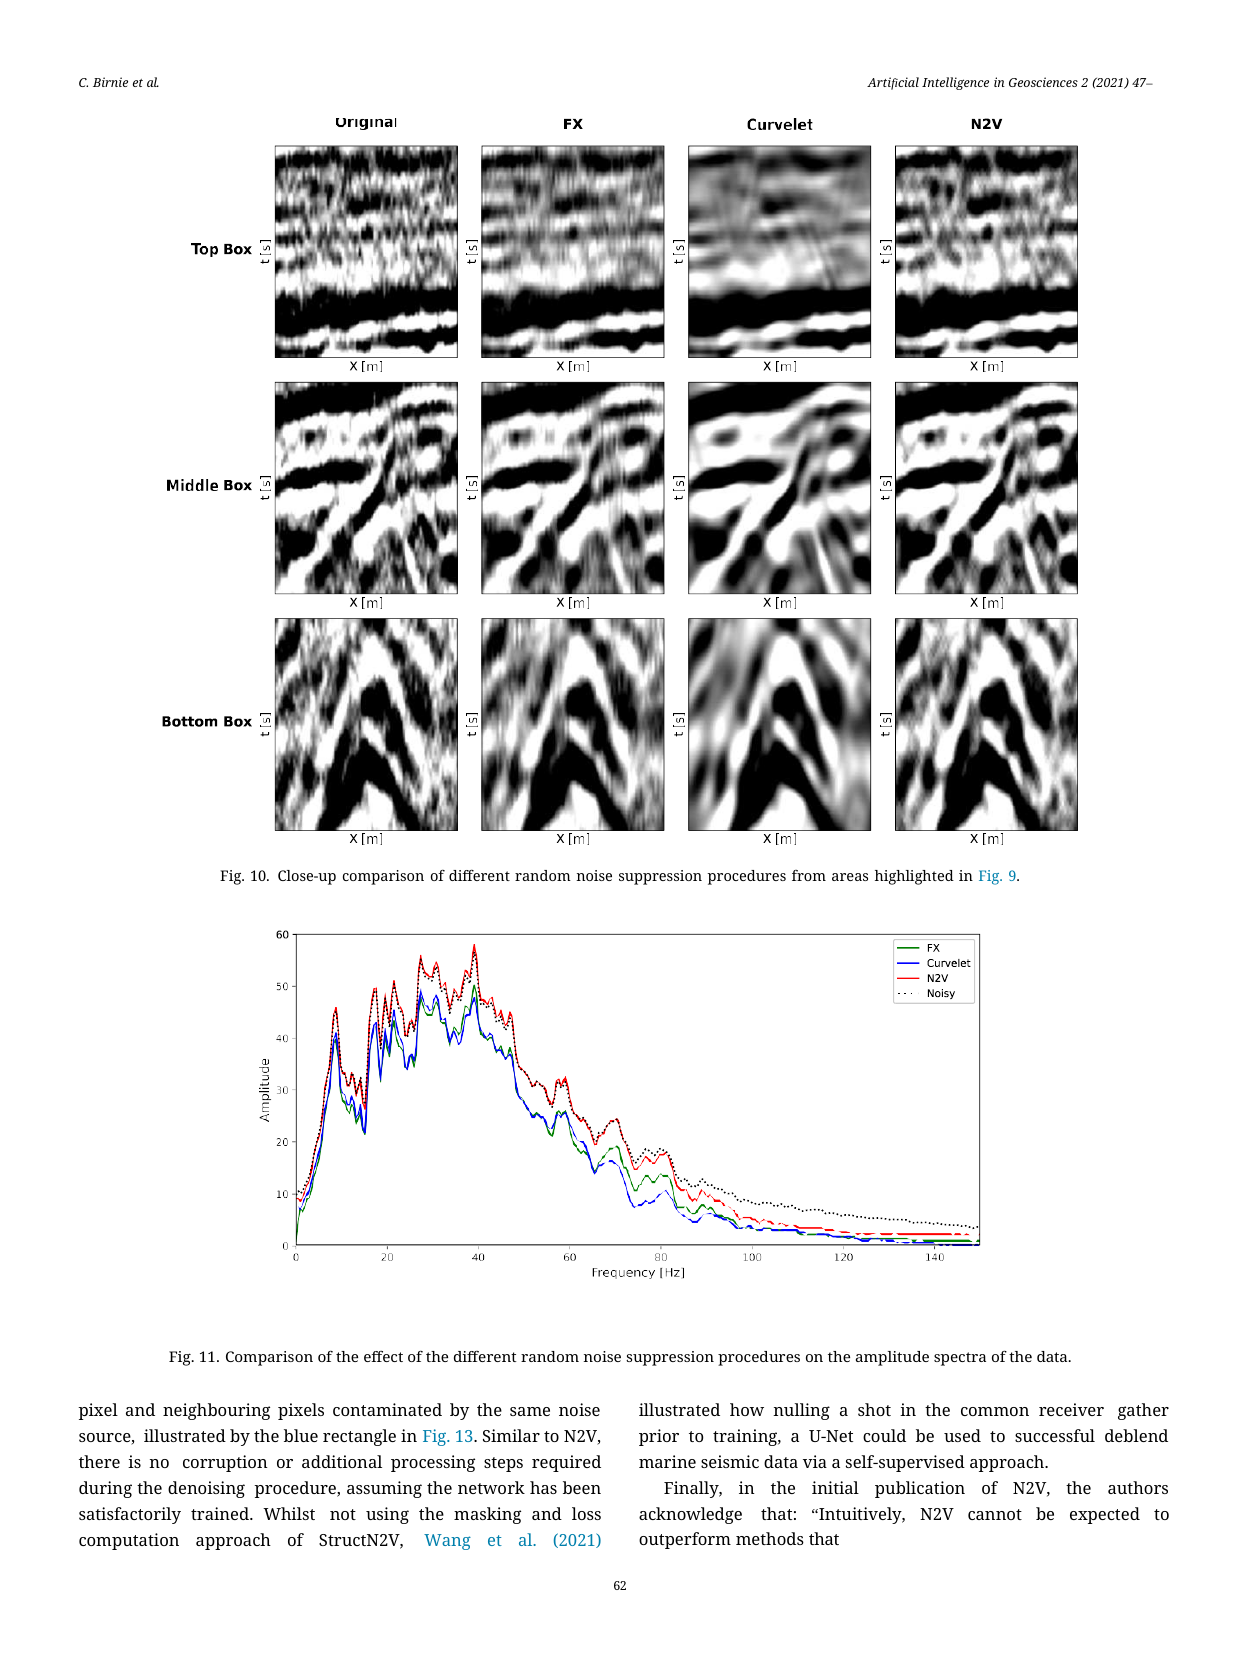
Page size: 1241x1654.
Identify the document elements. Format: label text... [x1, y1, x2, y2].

text Finally, in the initial publication of N2V, the authors acknowledge that: “Intuitively, N2V cannot be expected to outperform methods that [638, 1477, 1169, 1551]
picture [690, 383, 870, 593]
picture [673, 476, 685, 491]
picture [276, 383, 456, 593]
picture [690, 619, 870, 830]
picture [336, 118, 397, 130]
picture [983, 597, 1003, 609]
picture [483, 147, 663, 357]
picture [167, 479, 218, 491]
picture [362, 361, 382, 372]
picture [896, 383, 1077, 593]
picture [466, 476, 478, 491]
picture [276, 147, 456, 357]
picture [362, 833, 382, 845]
picture [260, 240, 271, 255]
picture [983, 833, 1003, 845]
picture [297, 944, 979, 1244]
text pixel and neighbouring pixels contaminated by the same noise source, illustrated by the blue rectangle in Fig. 13. Similar to N2V, there is no corruption or additional processing steps required during the denoising procedure, assuming the network has been satisfactorily trained. Whilst not using the masking and loss computation approach of StructN2V, Wang et al. (2021) illustrated how nulling a shot in the common receiver gather prior to training, a U-Net could be used to successful deblend marine seismic data via a self-supervised approach. [78, 1398, 602, 1551]
picture [673, 713, 685, 727]
picture [776, 361, 796, 372]
picture [747, 118, 813, 130]
picture [259, 944, 980, 1279]
picture [483, 619, 663, 830]
picture [983, 361, 1003, 372]
picture [896, 147, 1077, 357]
picture [260, 713, 271, 727]
picture [673, 240, 685, 255]
picture [276, 619, 456, 830]
text Fig. 10. Close-up comparison of different random noise suppression procedures from areas highlighted in Fig. 9. [67, 866, 1173, 886]
text pixel and neighbouring pixels contaminated by the same noise source, illustrated by the blue rectangle in Fig. 13. Similar to N2V, there is no corruption or additional processing steps required during the denoising procedure, assuming the network has been satisfactorily trained. Whilst not using the masking and loss computation approach of StructN2V, Wang et al. (2021) illustrated how nulling a shot in the common receiver gather prior to training, a U-Net could be used to successful deblend marine seismic data via a self-supervised approach. [638, 1398, 1169, 1473]
picture [483, 383, 663, 593]
picture [362, 597, 382, 609]
picture [569, 833, 589, 845]
picture [880, 240, 892, 255]
picture [776, 597, 796, 609]
picture [569, 597, 589, 609]
picture [569, 361, 589, 372]
text Fig. 11. Comparison of the effect of the different random noise suppression procedures on the amplitude spectra of the data. [67, 1347, 1173, 1367]
picture [690, 147, 870, 357]
picture [880, 713, 892, 727]
picture [466, 713, 478, 727]
picture [880, 476, 892, 491]
picture [191, 243, 218, 257]
picture [466, 240, 478, 255]
picture [896, 619, 1077, 830]
picture [776, 833, 796, 845]
picture [260, 476, 271, 491]
